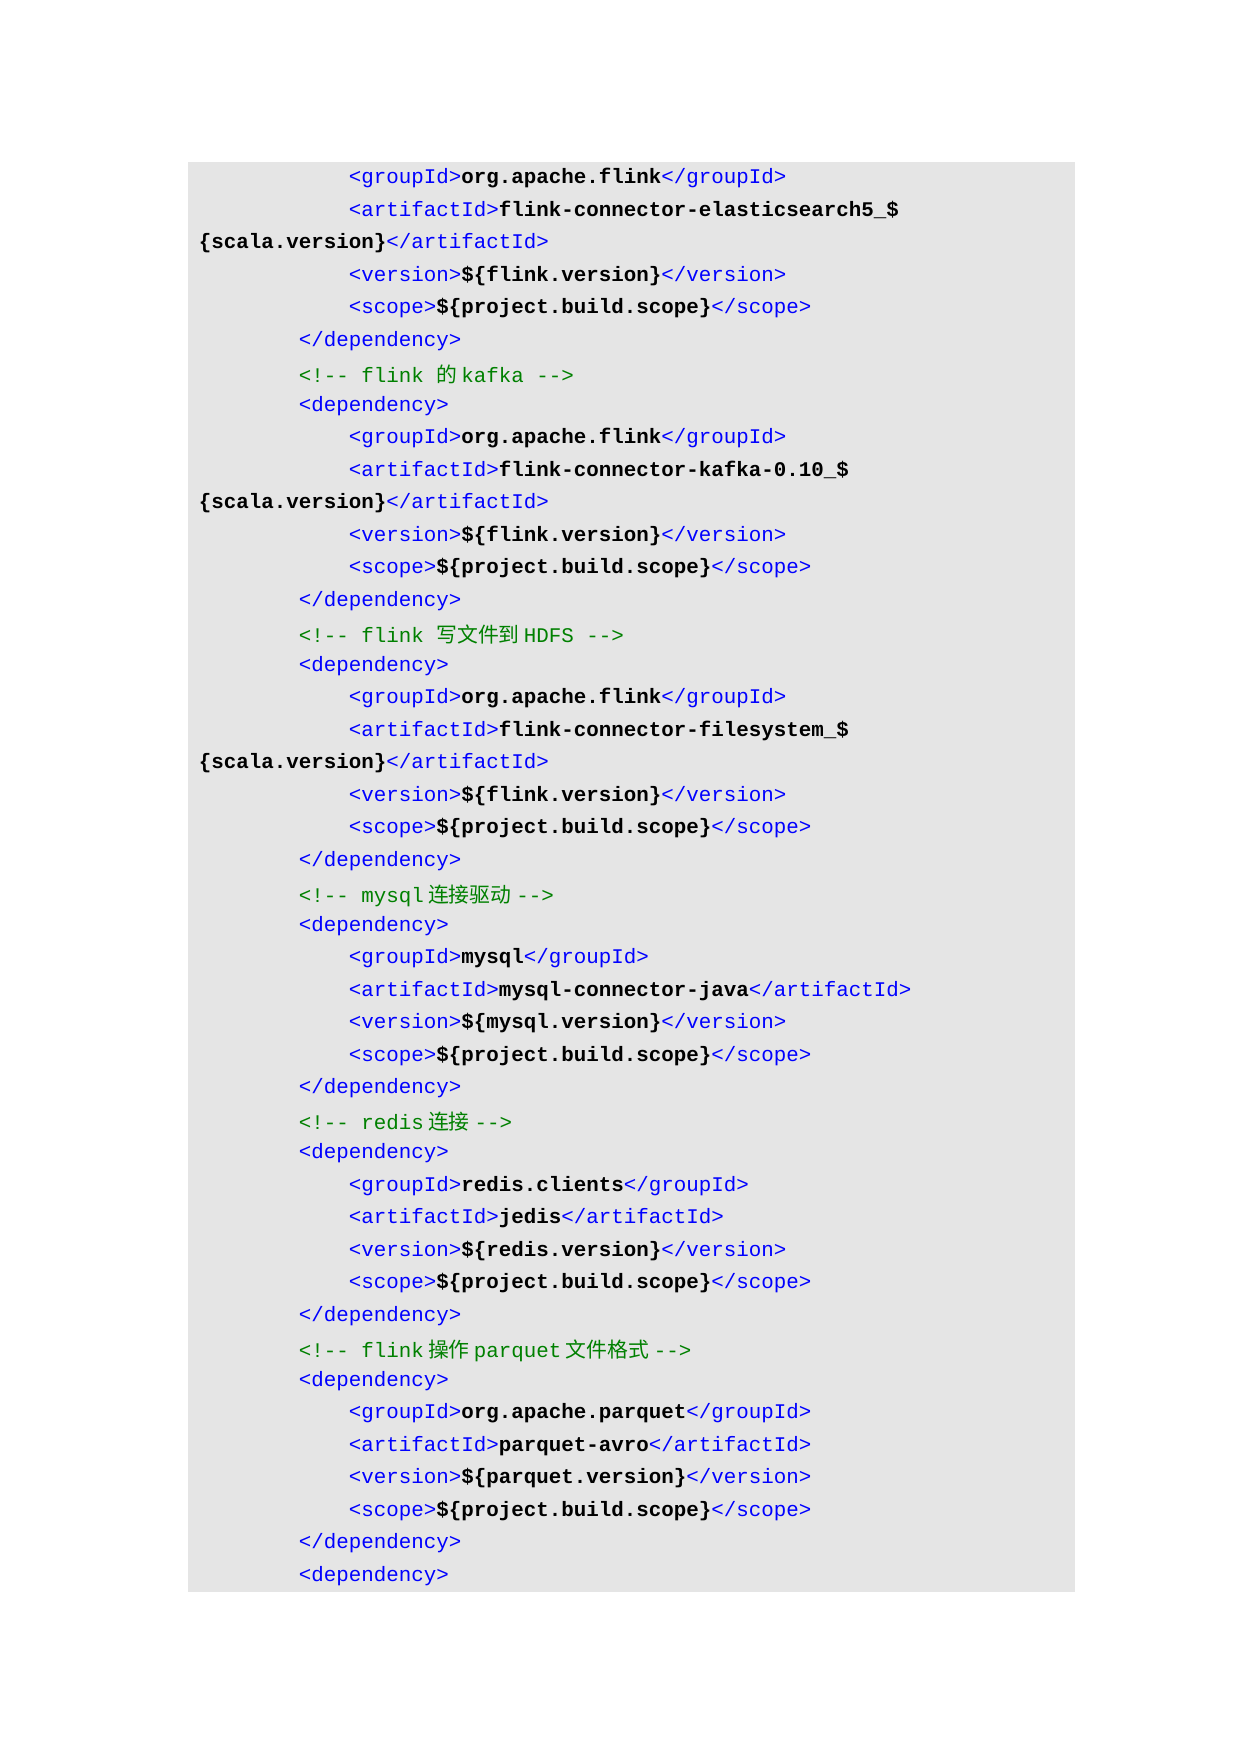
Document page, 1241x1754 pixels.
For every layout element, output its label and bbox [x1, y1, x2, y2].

table_header [188, 162, 1075, 1592]
